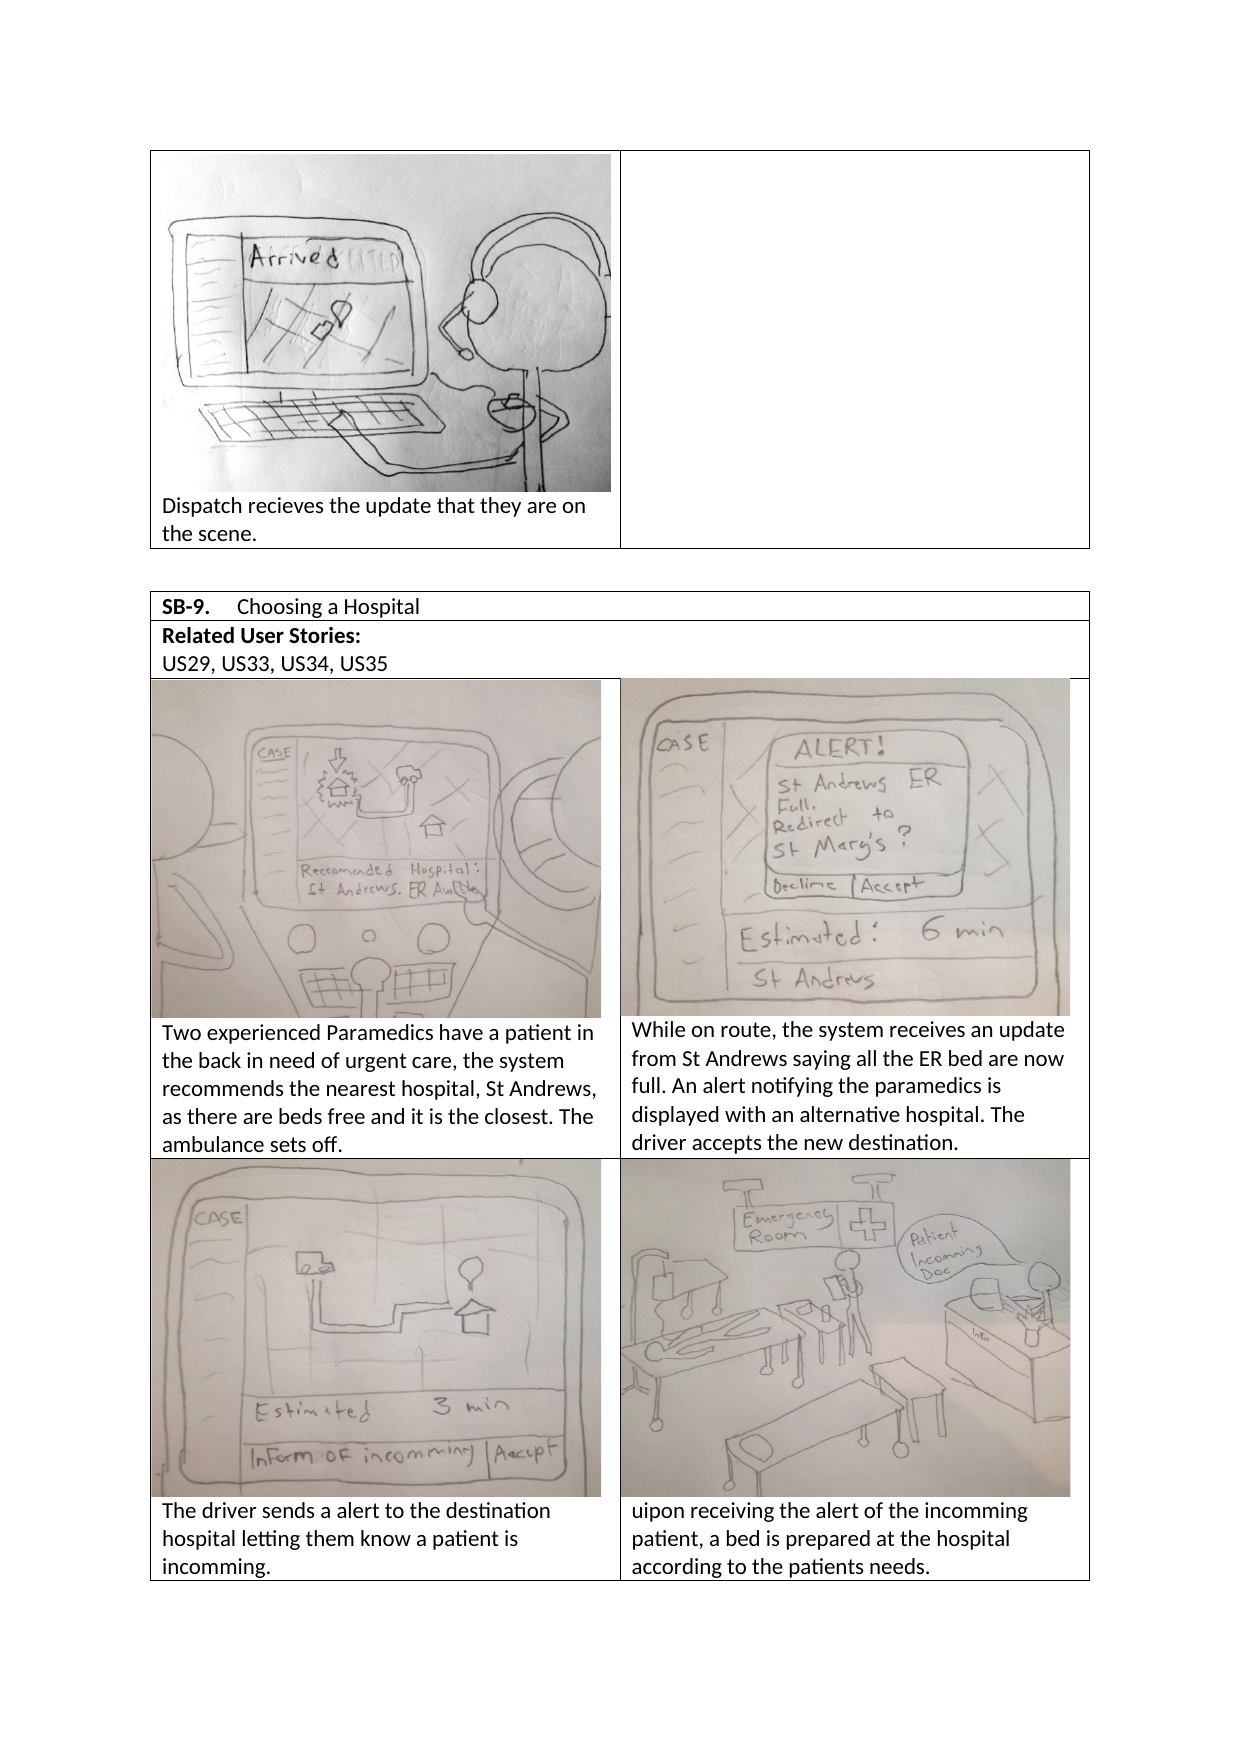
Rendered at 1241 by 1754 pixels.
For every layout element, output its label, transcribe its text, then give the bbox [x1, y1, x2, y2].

table_cell [621, 151, 1089, 547]
table_cell While on route, the system receives an update from St Andrews saying all the ER bed are now full. An alert notifying the paramedics is displayed with an alternative hospital. The driver accepts the new destination. [621, 679, 1089, 1158]
table_header SB-9. Choosing a Hospital [151, 592, 1089, 620]
table_cell uipon receiving the alert of the incomming patient, a bed is prepared at the hospital according to the patients needs. [621, 1159, 1089, 1580]
picture [620, 678, 1071, 1016]
picture [151, 1159, 602, 1497]
picture [620, 1159, 1071, 1497]
picture [151, 680, 602, 1018]
table_cell Related User Stories: US29, US33, US34, US35 [151, 621, 1089, 677]
table_cell The driver sends a alert to the destination hospital letting them know a patient is incomming. [151, 1159, 620, 1580]
table_cell Two experienced Paramedics have a patient in the back in need of urgent care, the system recommends the nearest hospital, St Andrews, as there are beds free and it is the closest. The ambulance sets off. [151, 679, 620, 1158]
table_cell Dispatch recieves the update that they are on the scene. [151, 151, 620, 547]
picture [161, 154, 611, 492]
